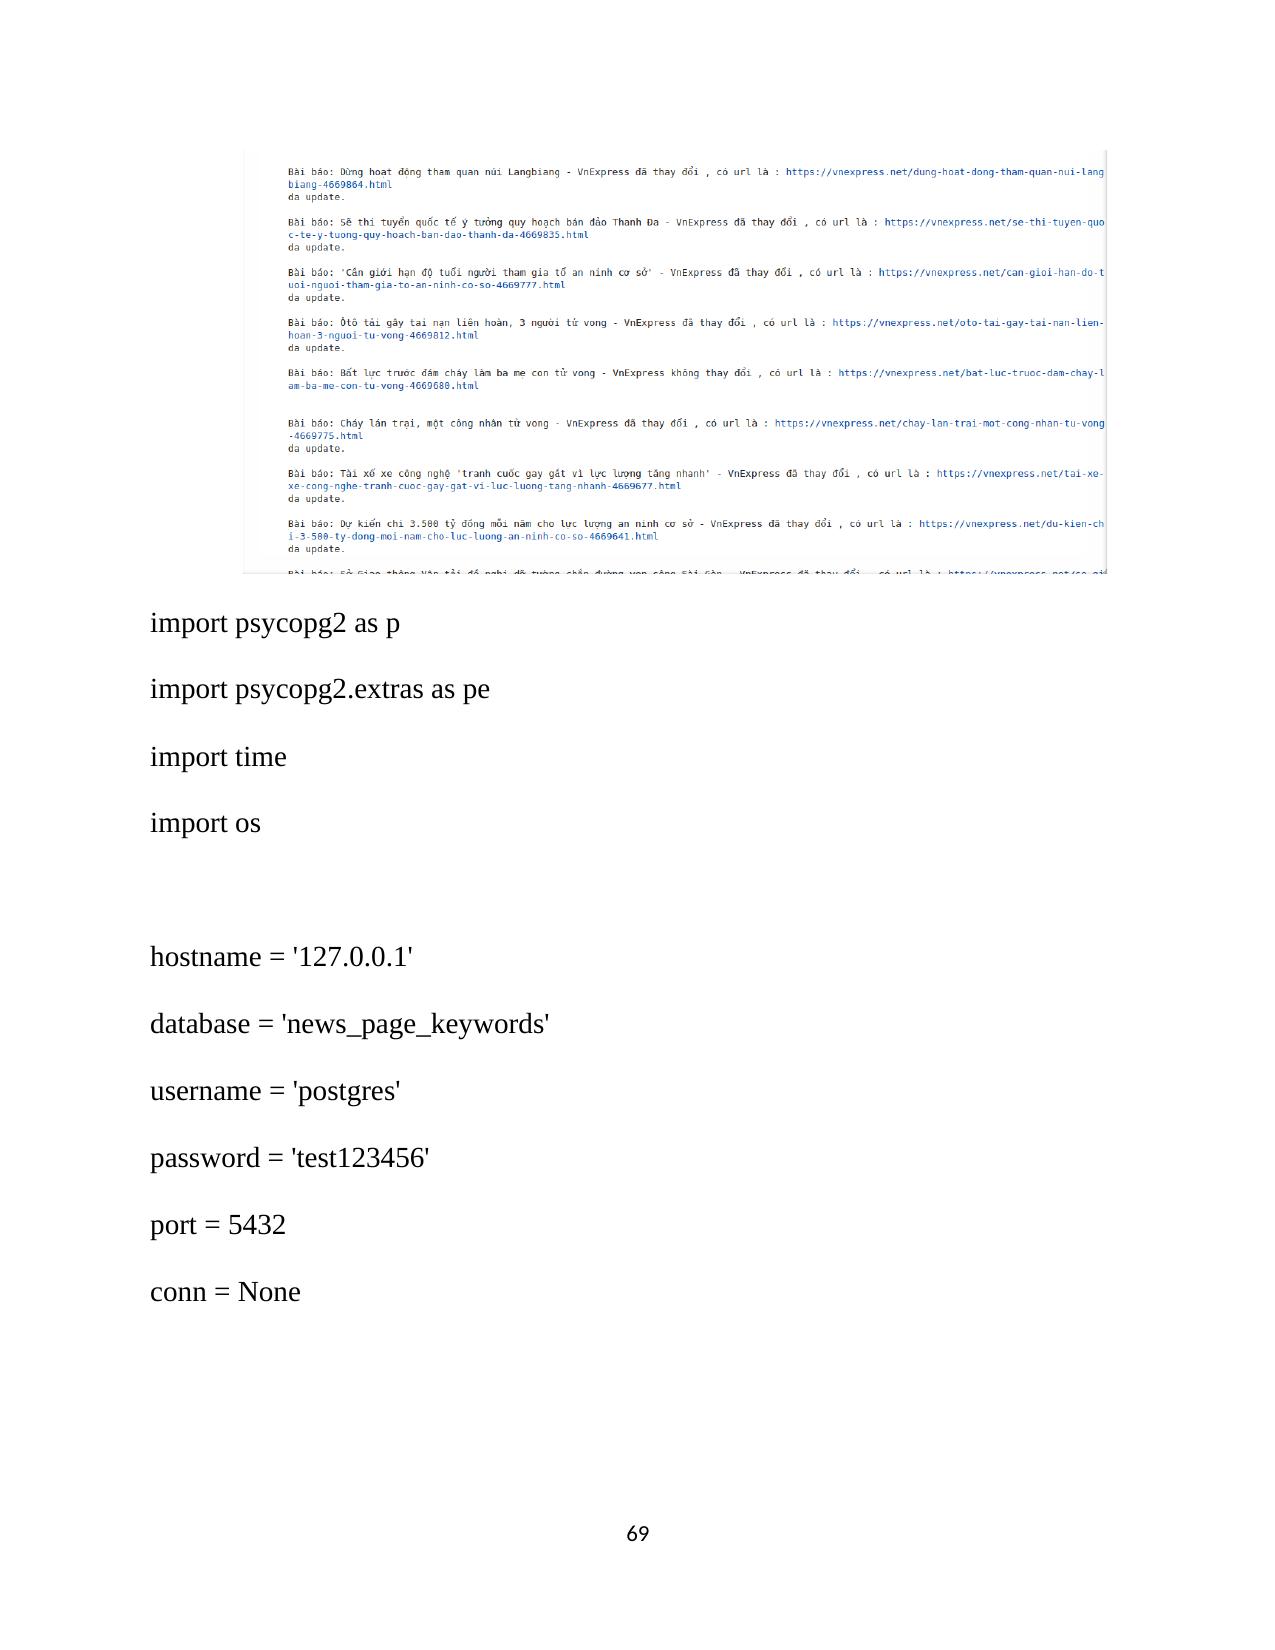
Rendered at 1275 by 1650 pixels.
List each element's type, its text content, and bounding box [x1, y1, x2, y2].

picture [242, 150, 1108, 574]
text hostname = '127.0.0.1' [150, 939, 1125, 973]
text import time [150, 739, 1125, 772]
text conn = None [150, 1274, 1125, 1308]
text database = 'news_page_keywords' [150, 1007, 1125, 1040]
text port = 5432 [150, 1207, 1125, 1241]
text import psycopg2.extras as pe [150, 672, 1125, 705]
text password = 'test123456' [150, 1141, 1125, 1174]
text import psycopg2 as p [150, 605, 1125, 638]
text import os [150, 806, 1125, 839]
text username = 'postgres' [150, 1073, 1125, 1107]
